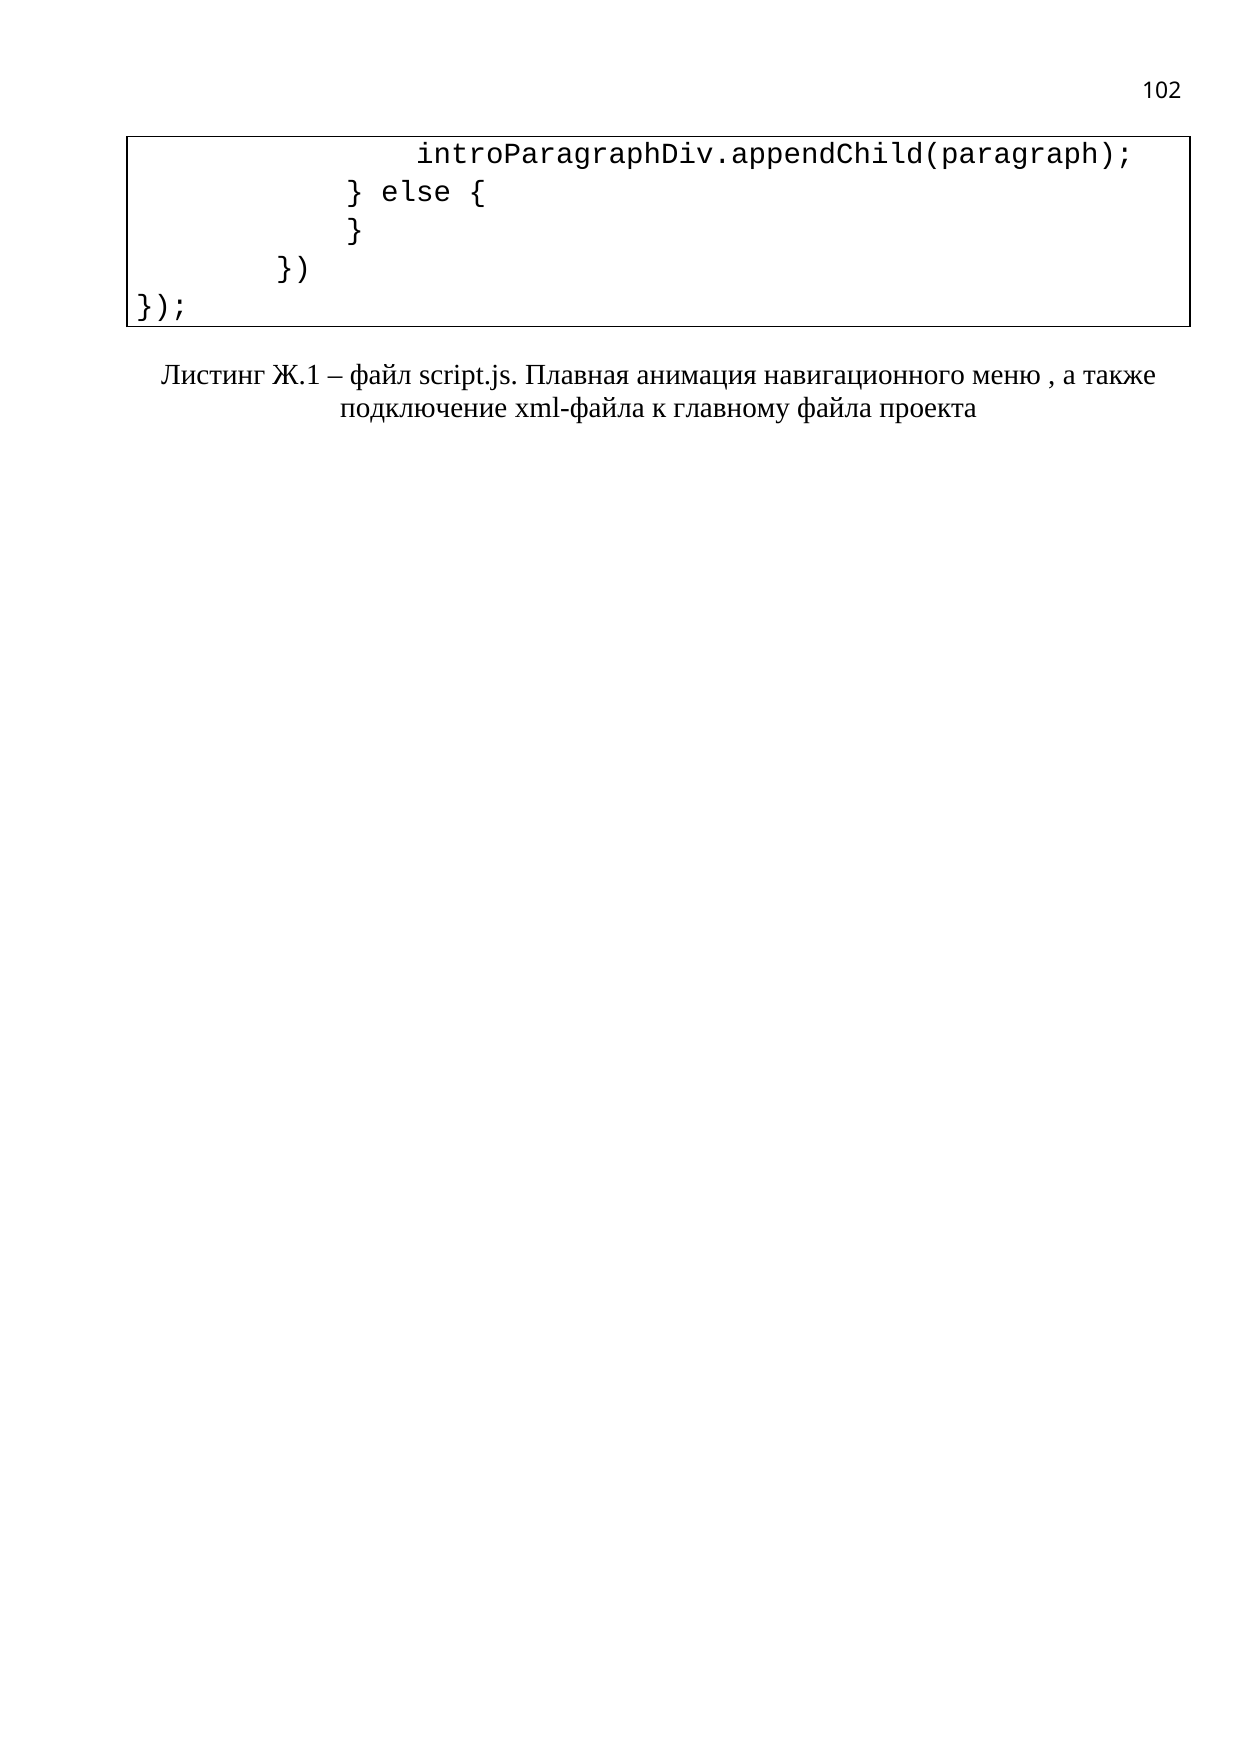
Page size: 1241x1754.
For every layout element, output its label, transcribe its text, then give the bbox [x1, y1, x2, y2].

text introParagraphDiv.appendChild(paragraph); [128, 137, 1189, 172]
text }); [128, 288, 1189, 326]
text } else { [128, 174, 1189, 210]
text Листинг Ж.1 – файл script.js. Плавная анимация навигационного меню , а также подключение xml-файла к главному файла проекта [136, 357, 1181, 424]
text } [128, 212, 1189, 248]
text }) [128, 250, 1189, 286]
